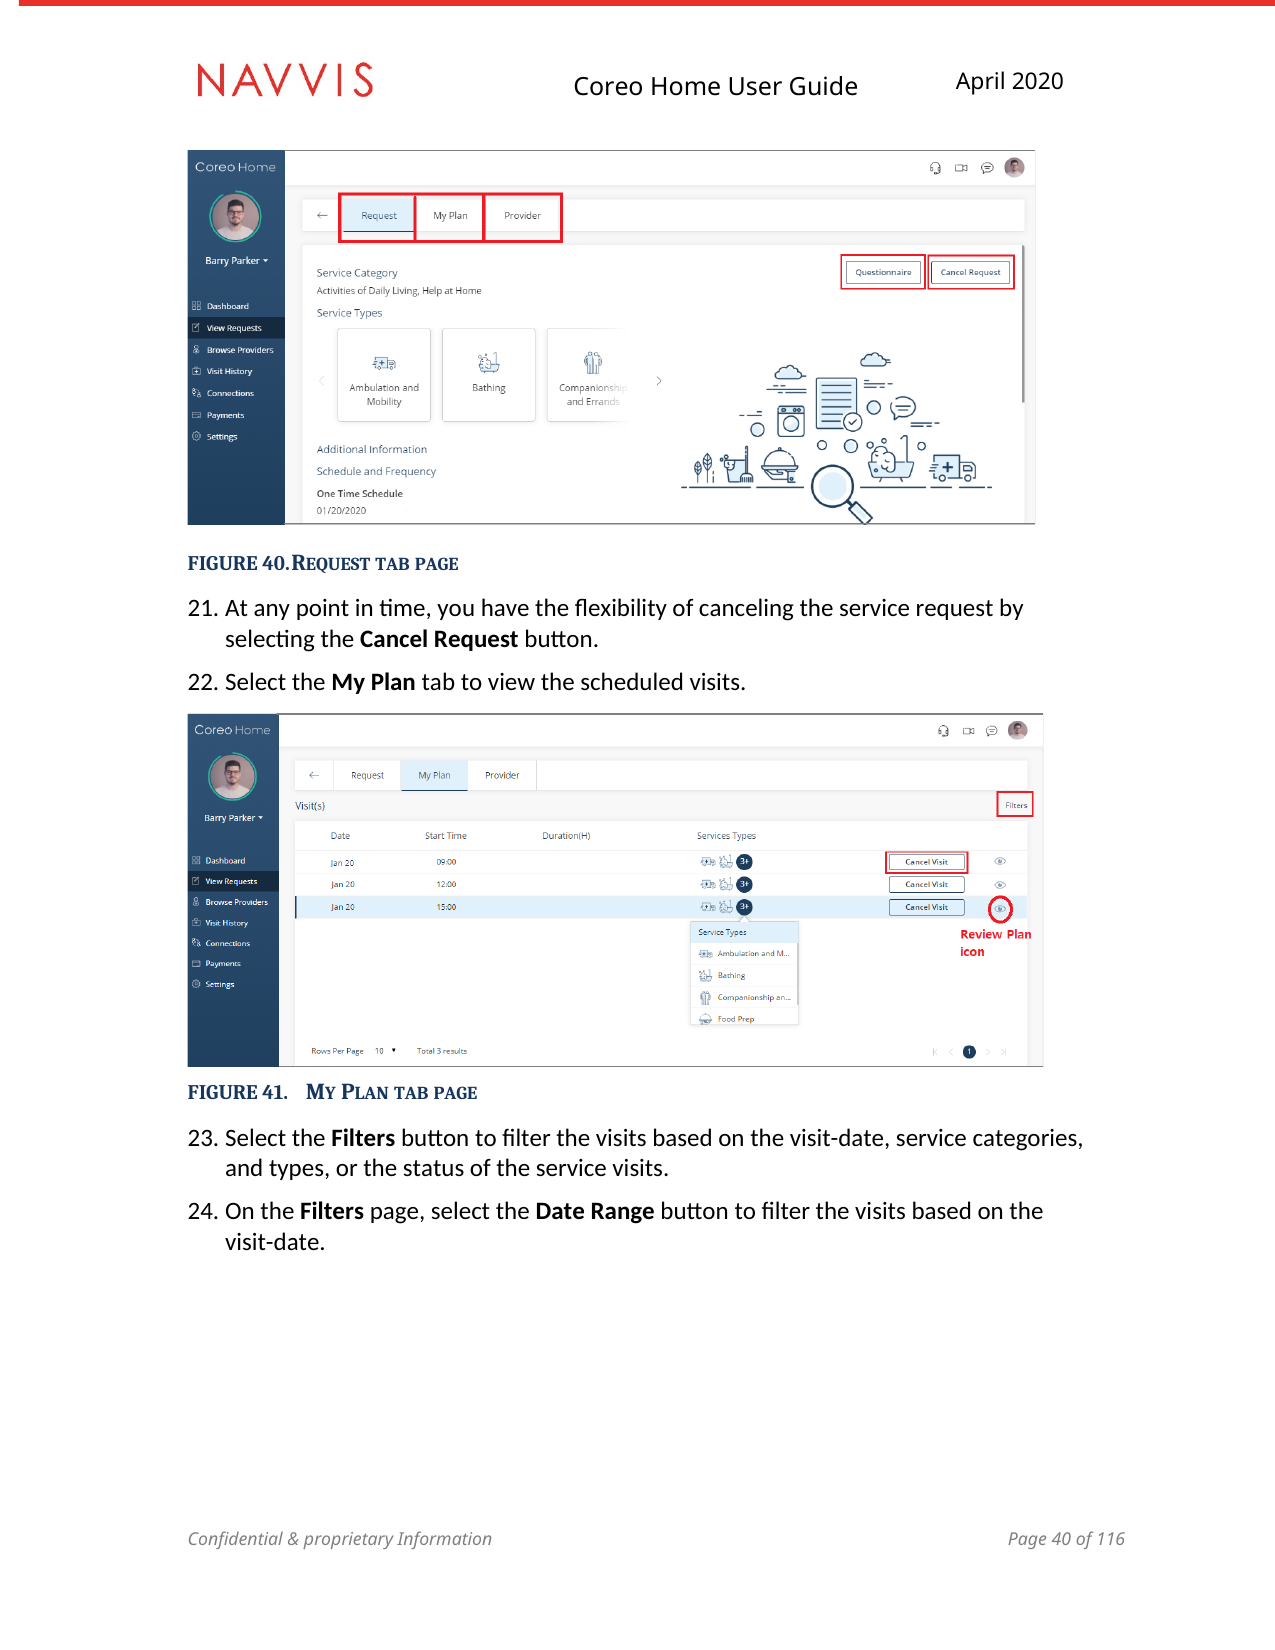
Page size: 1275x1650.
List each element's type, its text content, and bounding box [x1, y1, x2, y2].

picture [187, 150, 1035, 525]
picture [187, 55, 383, 104]
list Select the Filters button to filter the visits based on the visit-date, service categories, and types, or the status of the service visits. [187, 1122, 1087, 1183]
picture [187, 713, 1044, 1067]
list Select the My Plan tab to view the scheduled visits. [187, 666, 1087, 696]
text Request tab page [187, 550, 1058, 576]
list On the Filters page, select the Date Range button to filter the visits based on the visit-date. [187, 1195, 1087, 1256]
list At any point in time, you have the flexibility of canceling the service request by selecting the Cancel Request button. [187, 592, 1087, 653]
text My Plan tab page [187, 1079, 1058, 1105]
